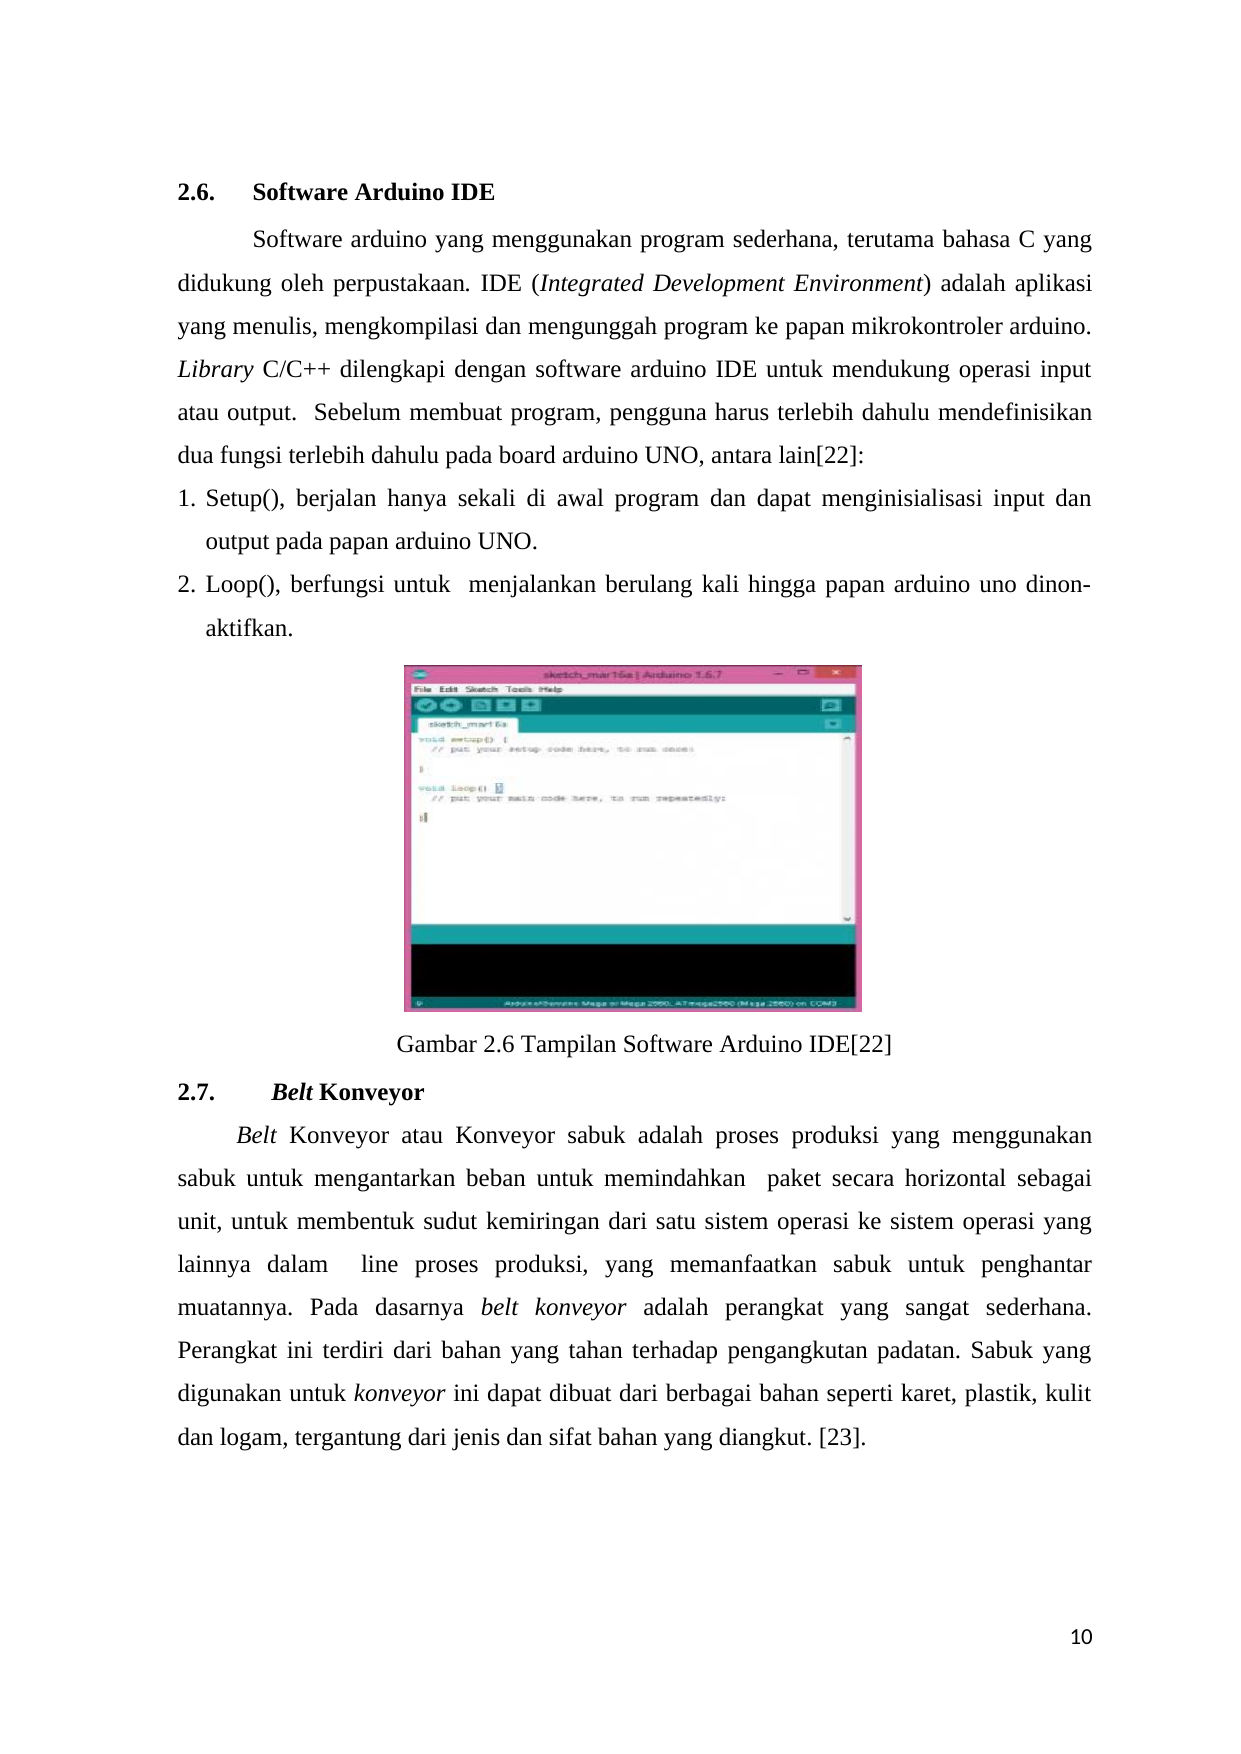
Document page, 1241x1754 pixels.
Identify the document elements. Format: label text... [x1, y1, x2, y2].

subtitle Software Arduino IDE [177, 177, 1092, 206]
picture [396, 655, 873, 1016]
text Belt Konveyor atau Konveyor sabuk adalah proses produksi yang menggunakan sabuk untuk mengantarkan beban untuk memindahkan paket secara horizontal sebagai unit, untuk membentuk sudut kemiringan dari satu sistem operasi ke sistem operasi yang lainnya dalam line proses produksi, yang memanfaatkan sabuk untuk penghantar muatannya. Pada dasarnya belt konveyor adalah perangkat yang sangat sederhana. Perangkat ini terdiri dari bahan yang tahan terhadap pengangkutan padatan. Sabuk yang digunakan untuk konveyor ini dapat dibuat dari berbagai bahan seperti karet, plastik, kulit dan logam, tergantung dari jenis dan sifat bahan yang diangkut. [23]. [177, 1120, 1092, 1450]
subtitle Software arduino yang menggunakan program sederhana, terutama bahasa C yang didukung oleh perpustakaan. IDE (Integrated Development Environment) adalah aplikasi yang menulis, mengkompilasi dan mengunggah program ke papan mikrokontroler arduino. Library C/C++ dilengkapi dengan software arduino IDE untuk mendukung operasi input atau output. Sebelum membuat program, pengguna harus terlebih dahulu mendefinisikan dua fungsi terlebih dahulu pada board arduino UNO, antara lain[22]: [177, 224, 1092, 469]
list Setup(), berjalan hanya sekali di awal program dan dapat menginisialisasi input dan output pada papan arduino UNO. [177, 483, 1092, 555]
subtitle Belt Konveyor [177, 1077, 1092, 1105]
text Gambar 2.6 Tampilan Software Arduino IDE[22] [177, 1029, 1092, 1058]
list Loop(), berfungsi untuk menjalankan berulang kali hingga papan arduino uno dinon- aktifkan. [177, 569, 1092, 641]
